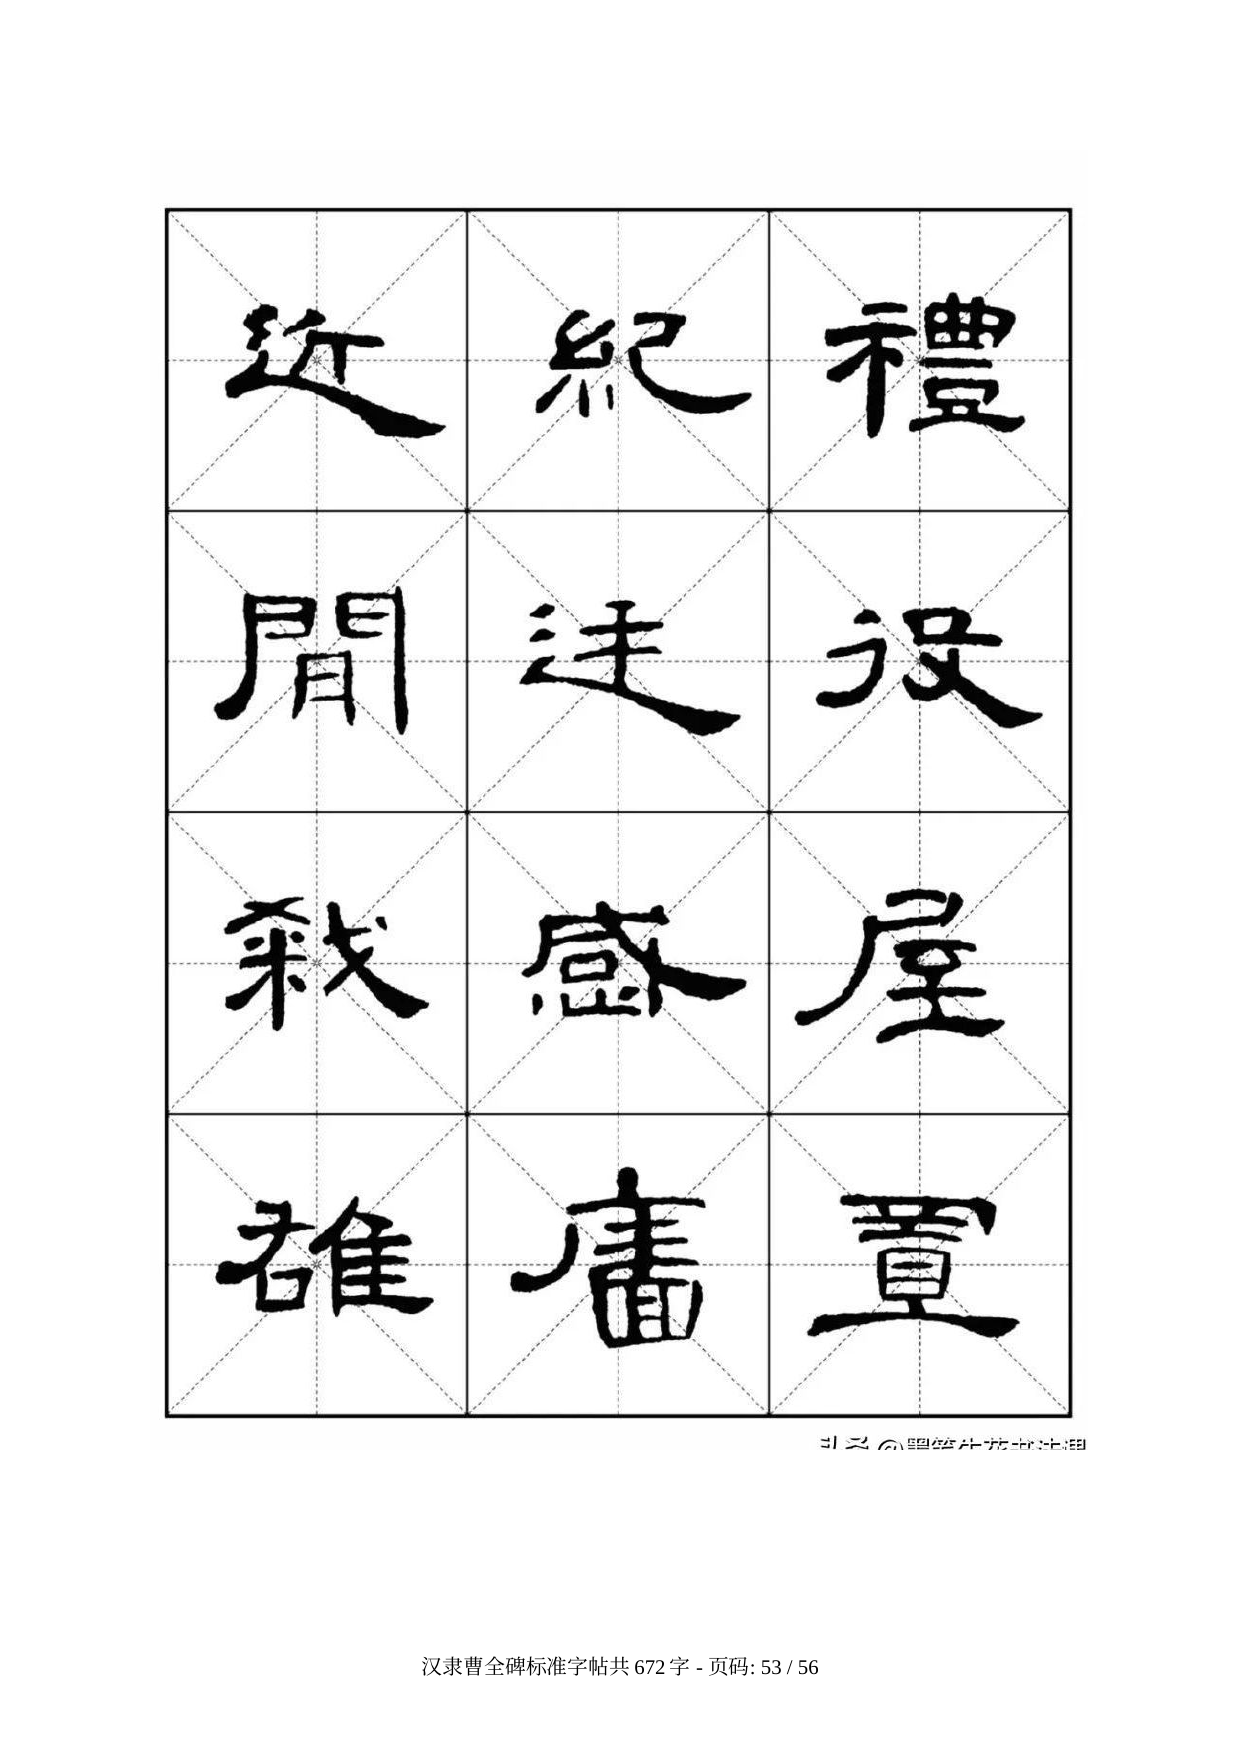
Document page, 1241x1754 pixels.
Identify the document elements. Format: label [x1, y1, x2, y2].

picture [150, 150, 1088, 1450]
